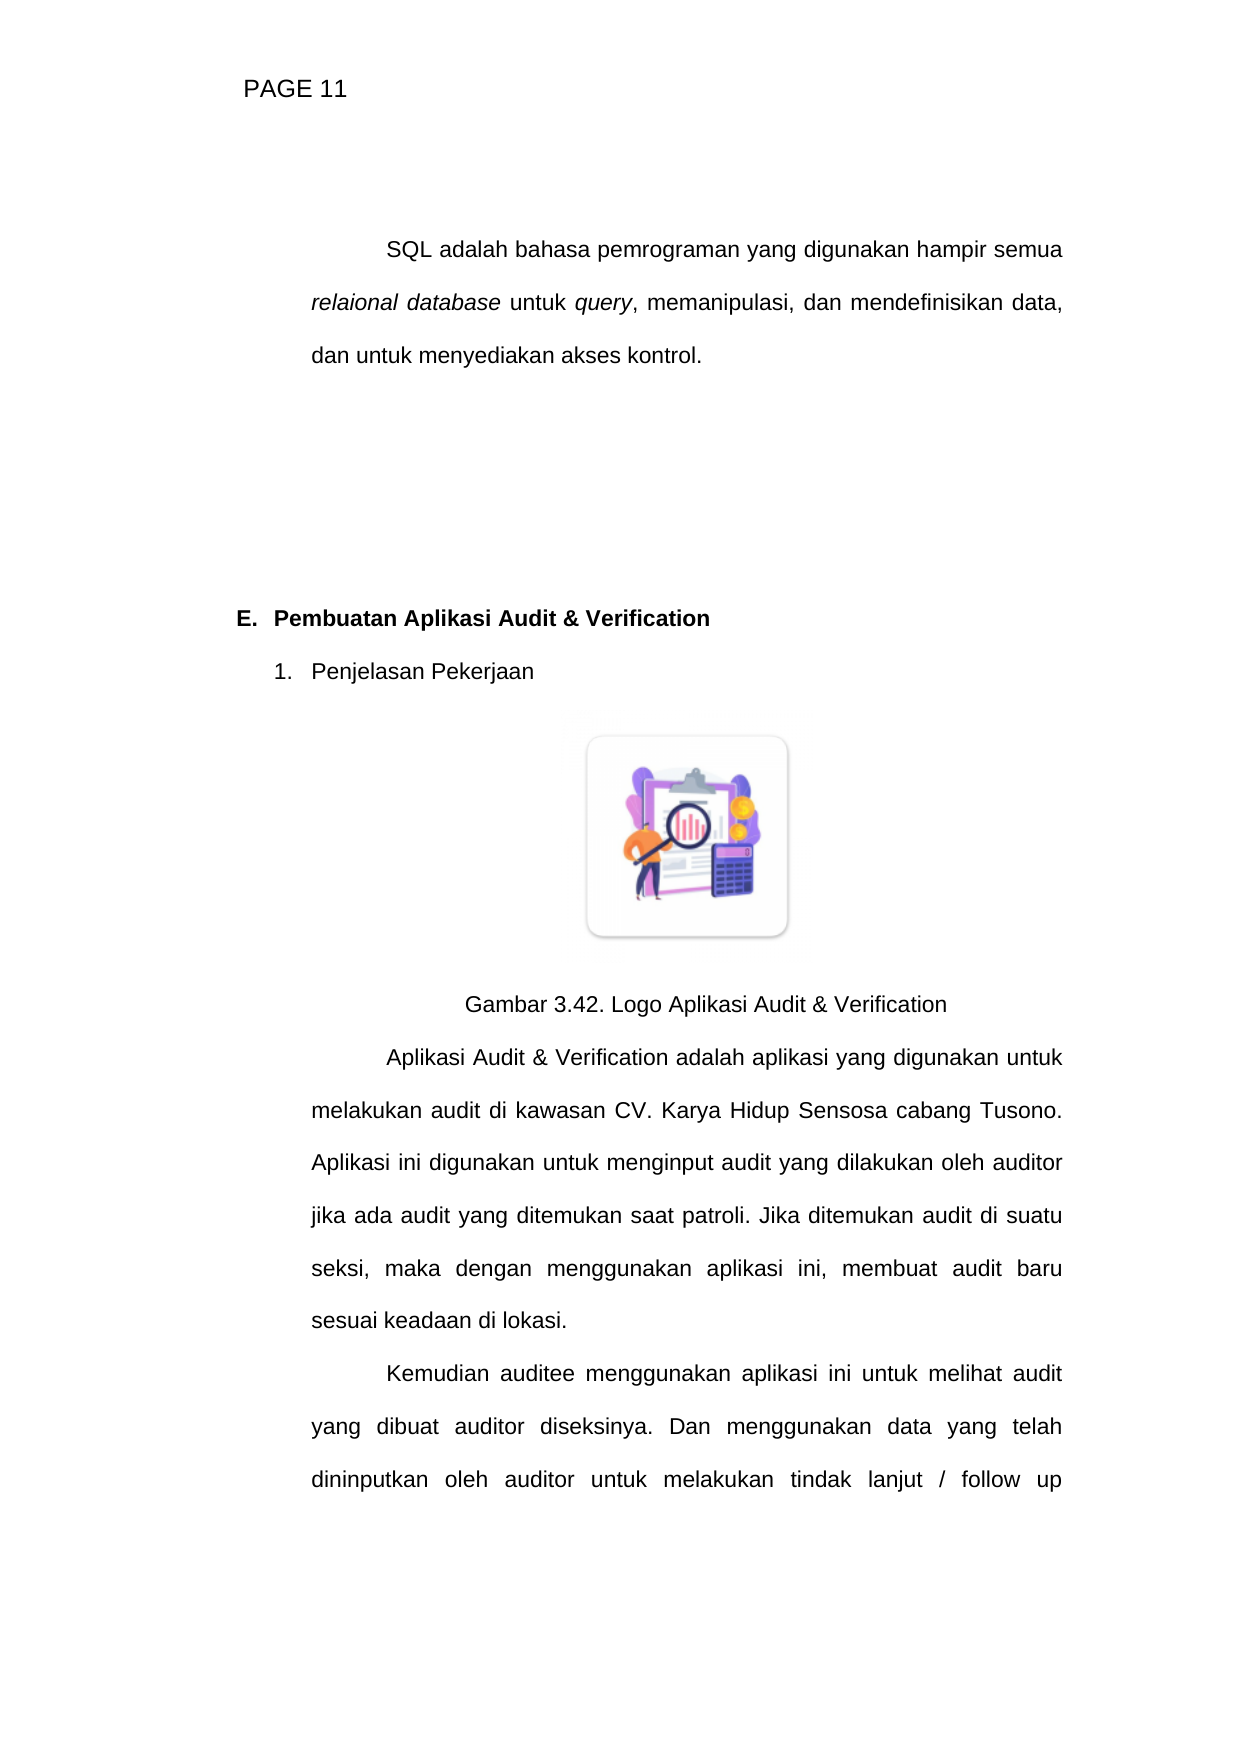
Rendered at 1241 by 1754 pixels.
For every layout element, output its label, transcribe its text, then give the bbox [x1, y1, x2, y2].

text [311, 1360, 1063, 1492]
text Aplikasi Audit & Verification adalah aplikasi yang digunakan untuk melakukan audit di kawasan CV. Karya Hidup Sensosa cabang Tusono. Aplikasi ini digunakan untuk menginput audit yang dilakukan oleh auditor jika ada audit yang ditemukan saat patroli. Jika ditemukan audit di suatu seksi, maka dengan menggunakan aplikasi ini, membuat audit baru sesuai keadaan di lokasi. [311, 1044, 1063, 1334]
title Pembuatan Aplikasi Audit & Verification [236, 605, 1063, 632]
text SQL adalah bahasa pemrograman yang digunakan hampir semua relaional database untuk query, memanipulasi, dan mendefinisikan data, dan untuk menyediakan akses kontrol. [311, 236, 1063, 368]
text Gambar 3.42. Logo Aplikasi Audit & Verification [349, 991, 1063, 1017]
title Penjelasan Pekerjaan [274, 658, 1063, 684]
picture [561, 710, 813, 963]
